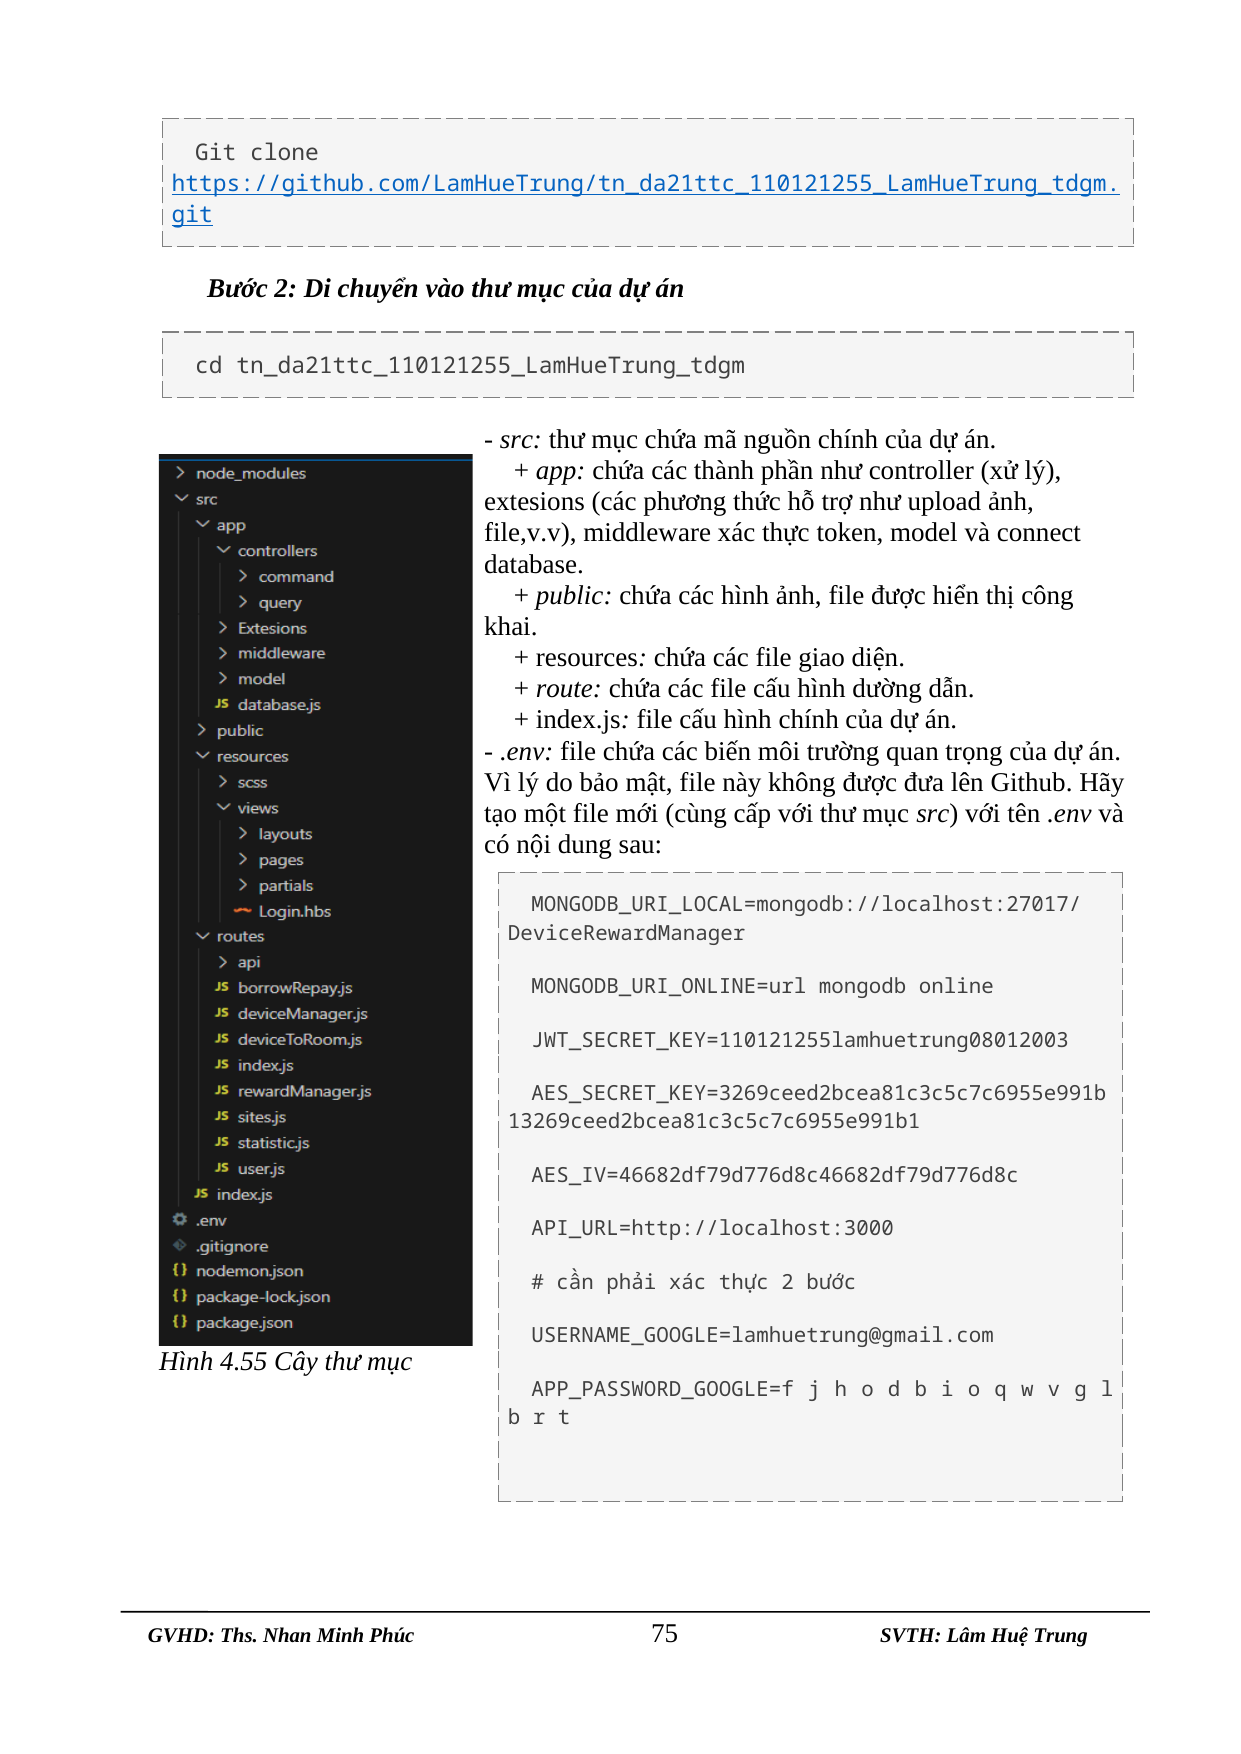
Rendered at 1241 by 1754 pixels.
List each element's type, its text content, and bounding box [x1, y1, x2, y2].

text cd tn_da21ttc_110121255_LamHueTrung_tdgm [162, 331, 1134, 398]
text Git clone https://github.com/LamHueTrung/tn_da21ttc_110121255_LamHueTrung_tdgm.git [162, 118, 1134, 247]
text Bước 2: Di chuyển vào thư mục của dự án [148, 272, 1137, 303]
table_header - src: thư mục chứa mã nguồn chính của dự án. + app: chứa các thành phần như controller (xử lý), extesions (các phương thức hỗ trợ như upload ảnh, file,v.v), middleware xác thực token, model và connect database. + public: chứa các hình ảnh, file được hiển thị công khai. + resources: chứa các file giao diện. + route: chứa các file cấu hình dường dẫn. + index.js: file cấu hình chính của dự án. - .env: file chứa các biến môi trường quan trọng của dự án. Vì lý do bảo mật, file này không được đưa lên Github. Hãy tạo một file mới (cùng cấp với thư mục src) với tên .env và có nội dung sau: MONGODB_URI_LOCAL=mongodb://localhost:27017/DeviceRewardManager MONGODB_URI_ONLINE=url mongodb online JWT_SECRET_KEY=110121255lamhuetrung08012003 AES_SECRET_KEY=3269ceed2bcea81c3c5c7c6955e991b13269ceed2bcea81c3c5c7c6955e991b1 AES_IV=46682df79d776d8c46682df79d776d8c API_URL=http://localhost:3000 # cần phải xác thực 2 bước USERNAME_GOOGLE=lamhuetrung@gmail.com APP_PASSWORD_GOOGLE=f j h o d b i o q w v g l b r t [473, 423, 1137, 1527]
picture [158, 454, 473, 1346]
